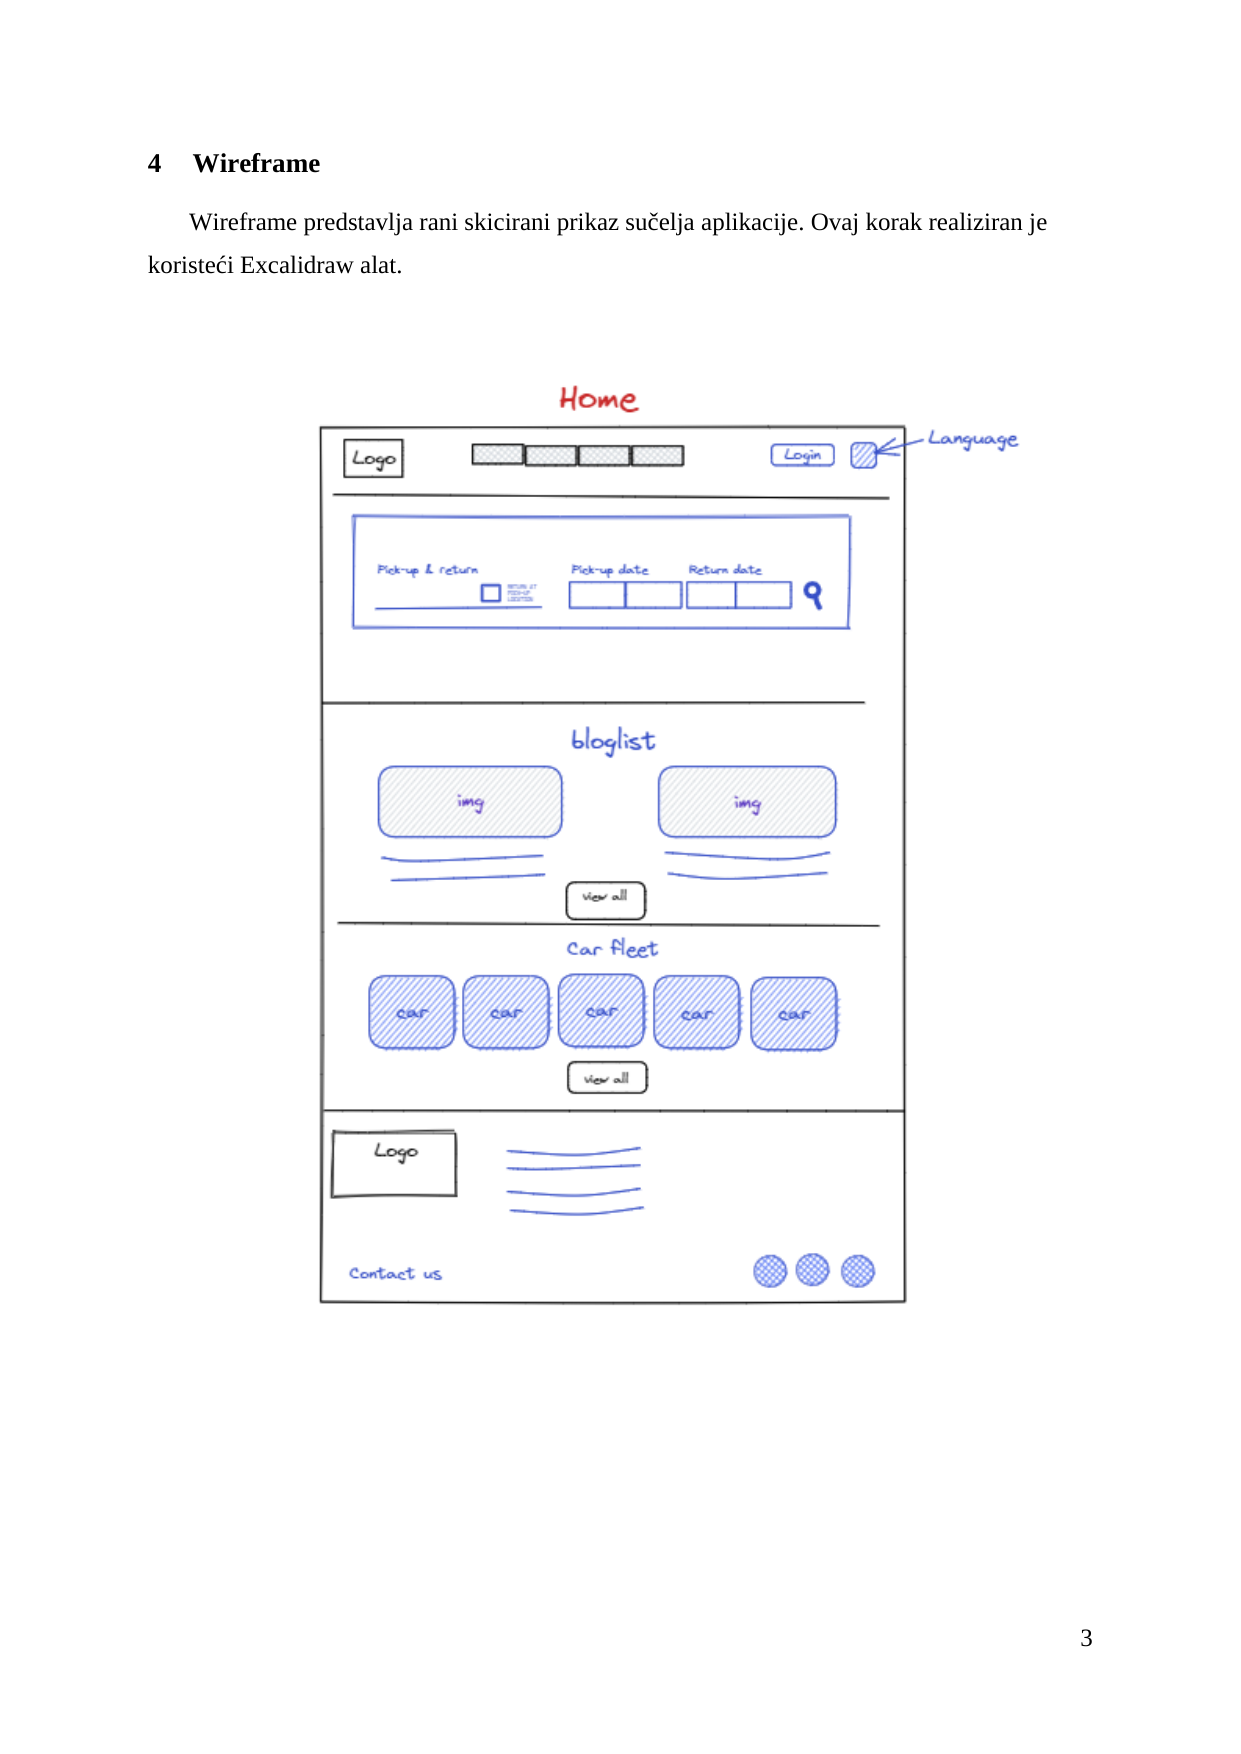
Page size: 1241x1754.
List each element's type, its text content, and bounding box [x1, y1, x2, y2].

picture [256, 361, 1026, 1363]
subtitle Wireframe [148, 148, 1093, 179]
text Wireframe predstavlja rani skicirani prikaz sučelja aplikacije. Ovaj korak realiziran je koristeći Excalidraw alat. [148, 207, 1093, 279]
